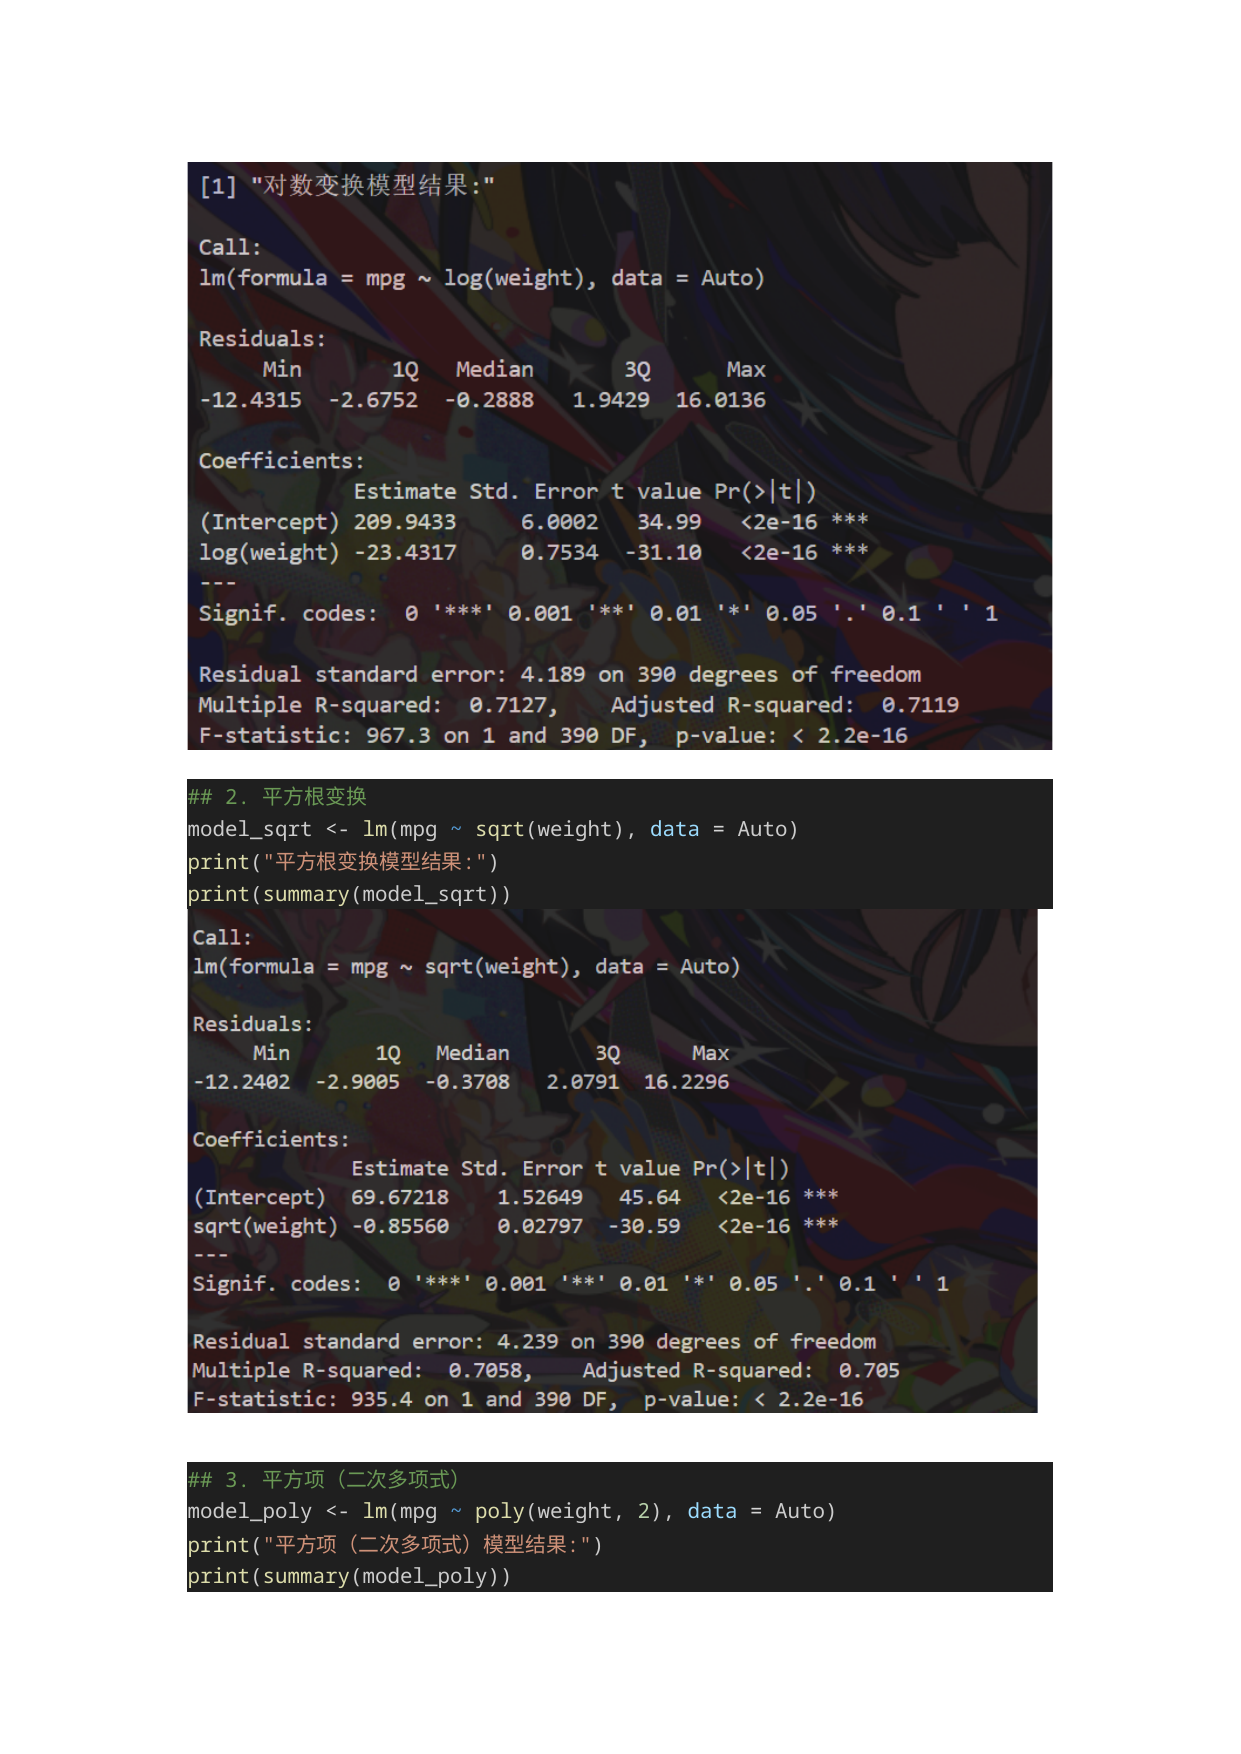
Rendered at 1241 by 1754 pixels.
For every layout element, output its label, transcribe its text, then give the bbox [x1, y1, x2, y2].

text print(summary(model_poly)) [187, 1559, 1053, 1592]
text print(summary(model_sqrt)) [187, 877, 1053, 909]
picture [187, 909, 1038, 1413]
text print("平方根变换模型结果:") [187, 844, 1053, 877]
text ## 3. 平方项（二次多项式） [187, 1462, 1053, 1494]
text ## 2. 平方根变换 [187, 779, 1053, 812]
text model_sqrt <- lm(mpg ~ sqrt(weight), data = Auto) [187, 812, 1053, 844]
text model_poly <- lm(mpg ~ poly(weight, 2), data = Auto) [187, 1494, 1053, 1527]
picture [187, 162, 1053, 750]
text print("平方项（二次多项式）模型结果:") [187, 1527, 1053, 1559]
